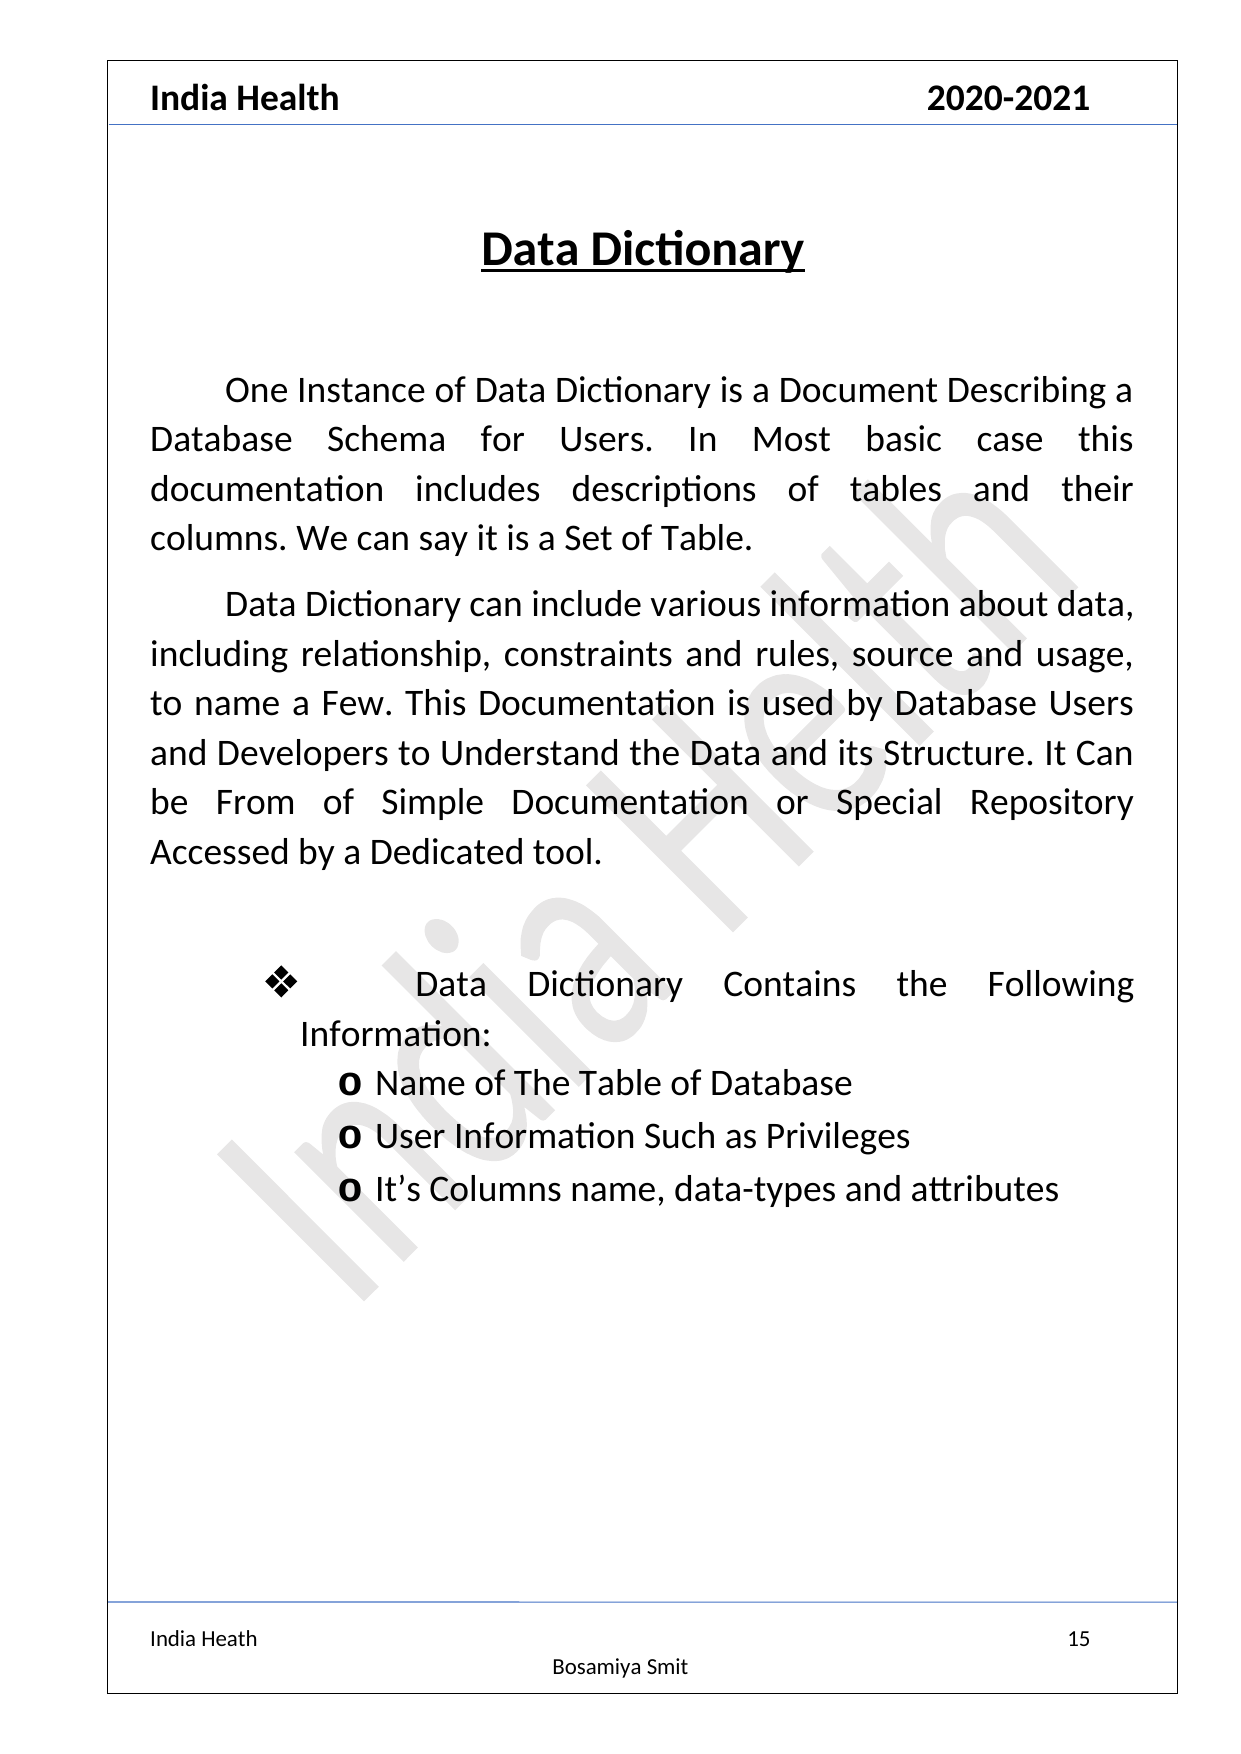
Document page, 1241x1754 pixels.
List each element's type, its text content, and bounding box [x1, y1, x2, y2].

text Data Dictionary [150, 217, 1135, 278]
list It’s Columns name, data-types and attributes [337, 1164, 1135, 1213]
list Data Dictionary Contains the Following Information: [262, 960, 1135, 1055]
text One Instance of Data Dictionary is a Document Describing a Database Schema for Users. In Most basic case this documentation includes descriptions of tables and their columns. We can say it is a Set of Table. [150, 366, 1135, 560]
text Data Dictionary can include various information about data, including relationship, constraints and rules, source and usage, to name a Few. This Documentation is used by Database Users and Developers to Understand the Data and its Structure. It Can be From of Simple Documentation or Special Repository Accessed by a Dedicated tool. [150, 580, 1135, 873]
list Name of The Table of Database [337, 1059, 1135, 1108]
list User Information Such as Privileges [337, 1112, 1135, 1161]
